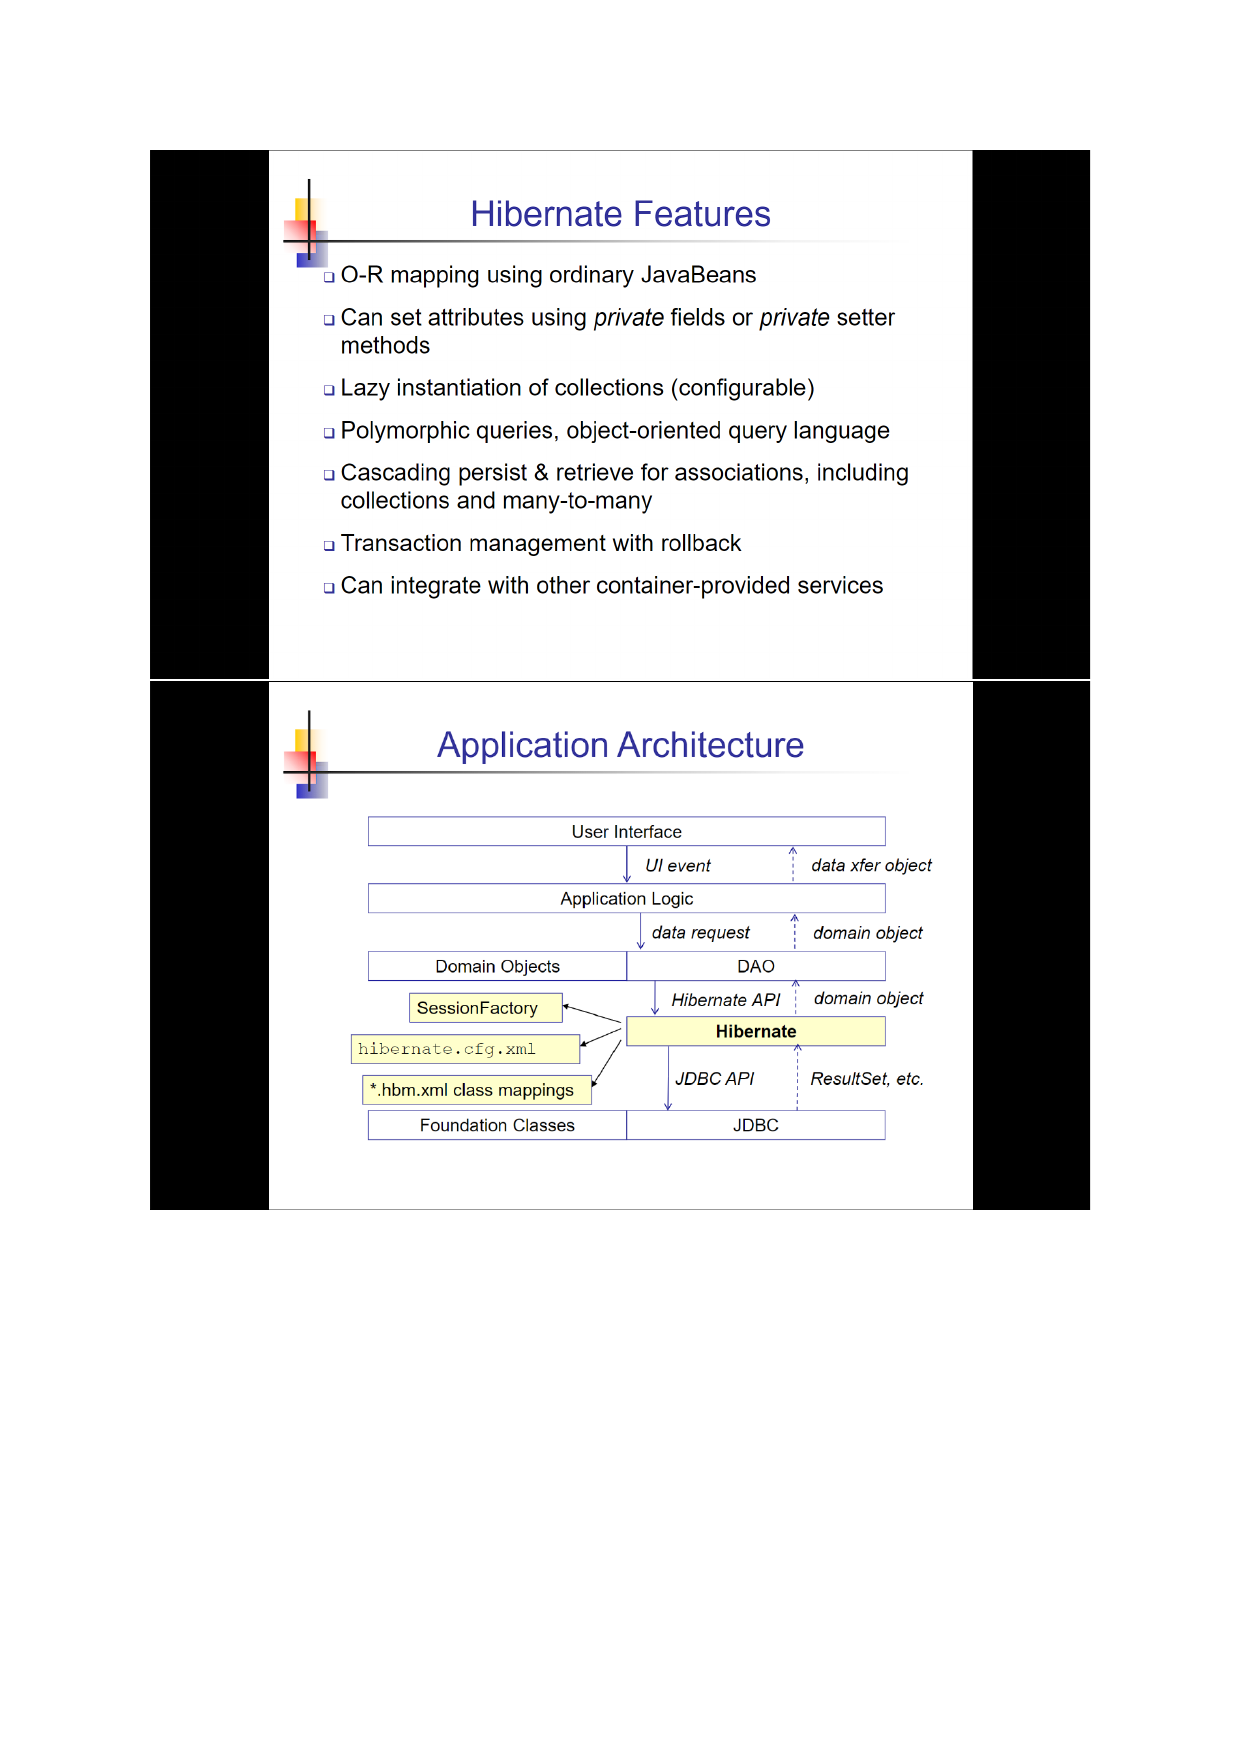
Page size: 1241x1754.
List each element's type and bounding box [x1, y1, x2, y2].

picture [150, 150, 1091, 679]
picture [150, 681, 1091, 1210]
